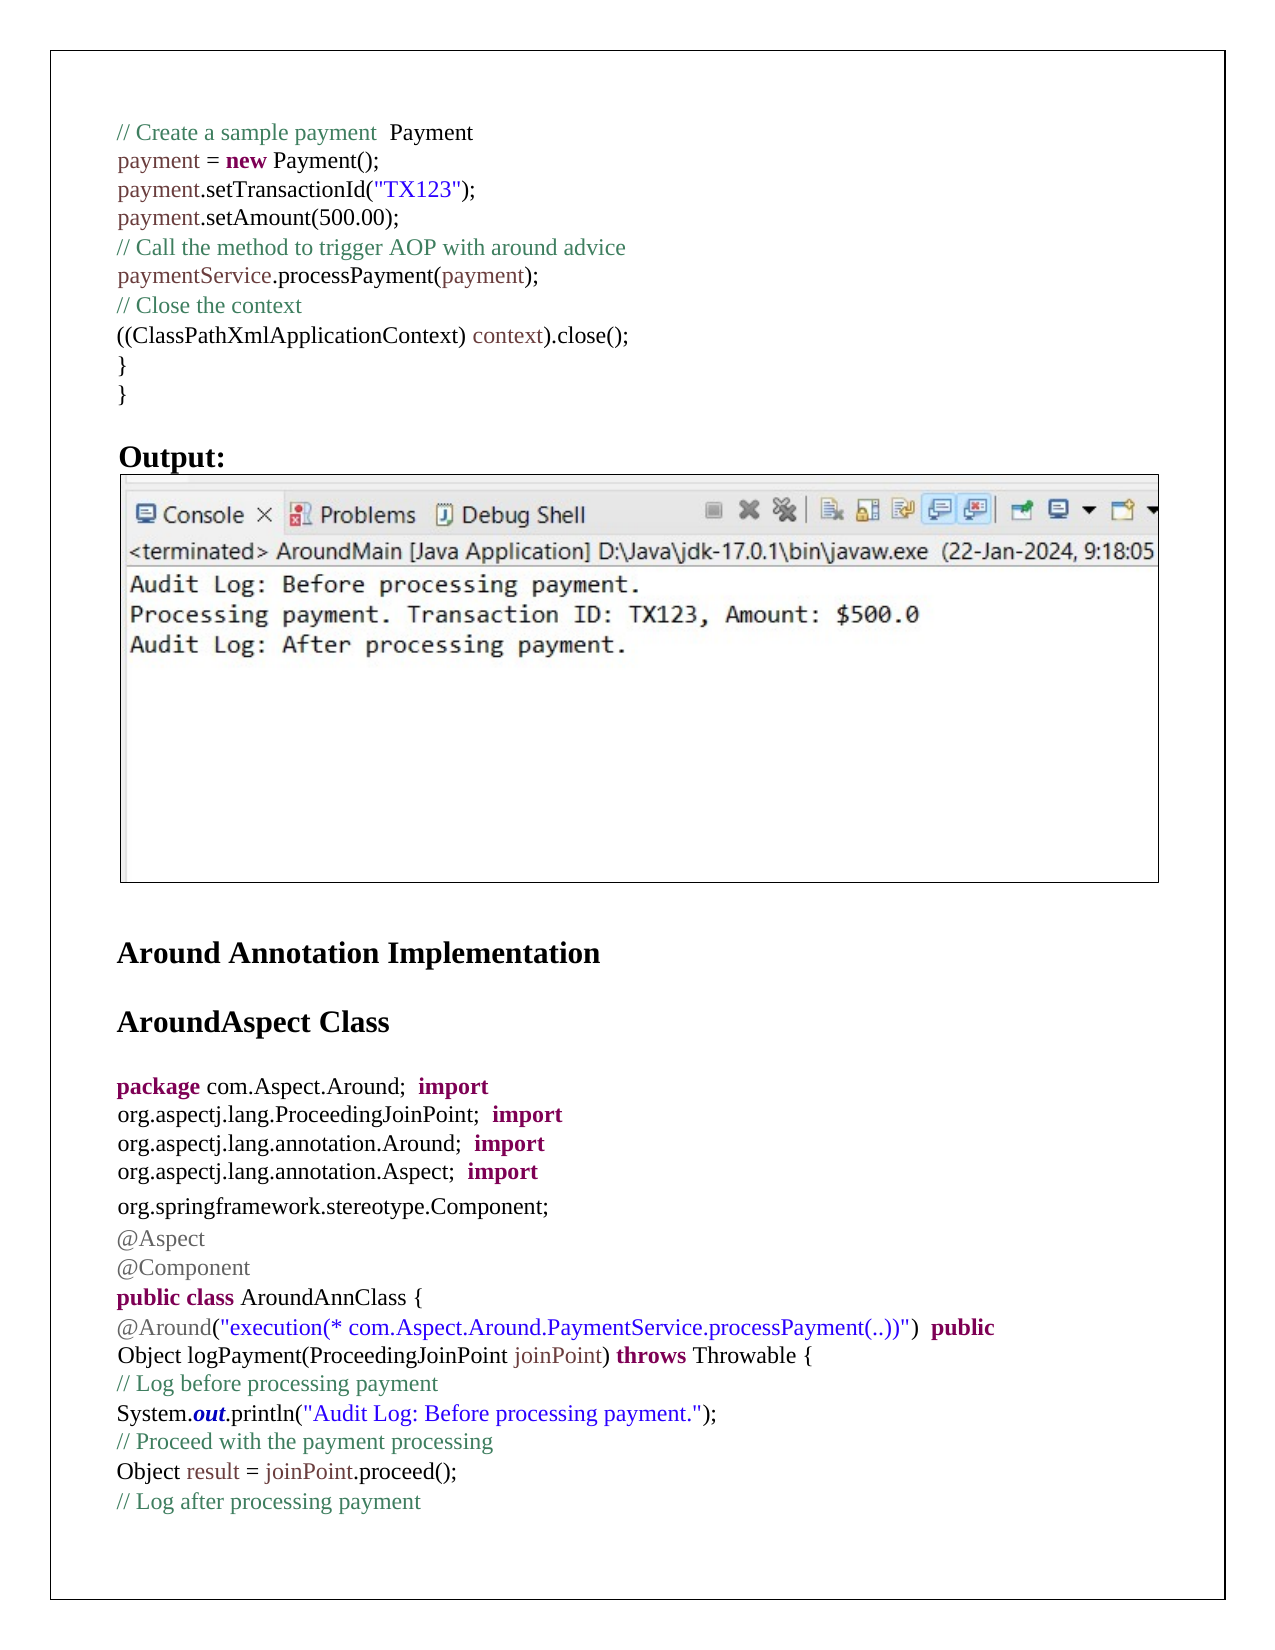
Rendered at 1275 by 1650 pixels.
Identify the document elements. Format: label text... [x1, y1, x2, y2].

text System.out.println("Audit Log: Before processing payment."); [116, 1399, 1157, 1427]
text // Proceed with the payment processing [116, 1427, 924, 1455]
text public class AroundAnnClass { [116, 1283, 1157, 1310]
text AroundAspect Class [116, 1003, 1157, 1039]
text Around Annotation Implementation [116, 934, 1157, 971]
text // Close the context [116, 291, 924, 319]
text // Create a sample payment Payment payment = new Payment(); payment.setTransactionId("TX123"); payment.setAmount(500.00); [116, 118, 476, 231]
text Object result = joinPoint.proceed(); [116, 1457, 1157, 1485]
text } [116, 351, 1157, 378]
text // Call the method to trigger AOP with around advice paymentService.processPayment(payment); [116, 233, 924, 289]
text @Around("execution(* com.Aspect.Around.PaymentService.processPayment(..))") public Object logPayment(ProceedingJoinPoint joinPoint) throws Throwable { [116, 1313, 996, 1369]
text @Aspect [116, 1224, 463, 1252]
text } [116, 381, 1157, 408]
text // Log after processing payment [116, 1487, 924, 1514]
picture [121, 475, 1158, 882]
text @Component [116, 1253, 463, 1281]
text package com.Aspect.Around; import org.aspectj.lang.ProceedingJoinPoint; import org.aspectj.lang.annotation.Around; import org.aspectj.lang.annotation.Aspect; import org.springframework.stereotype.Component; [116, 1072, 626, 1221]
text // Log before processing payment [116, 1369, 924, 1397]
text ((ClassPathXmlApplicationContext) context).close(); [116, 321, 1157, 348]
